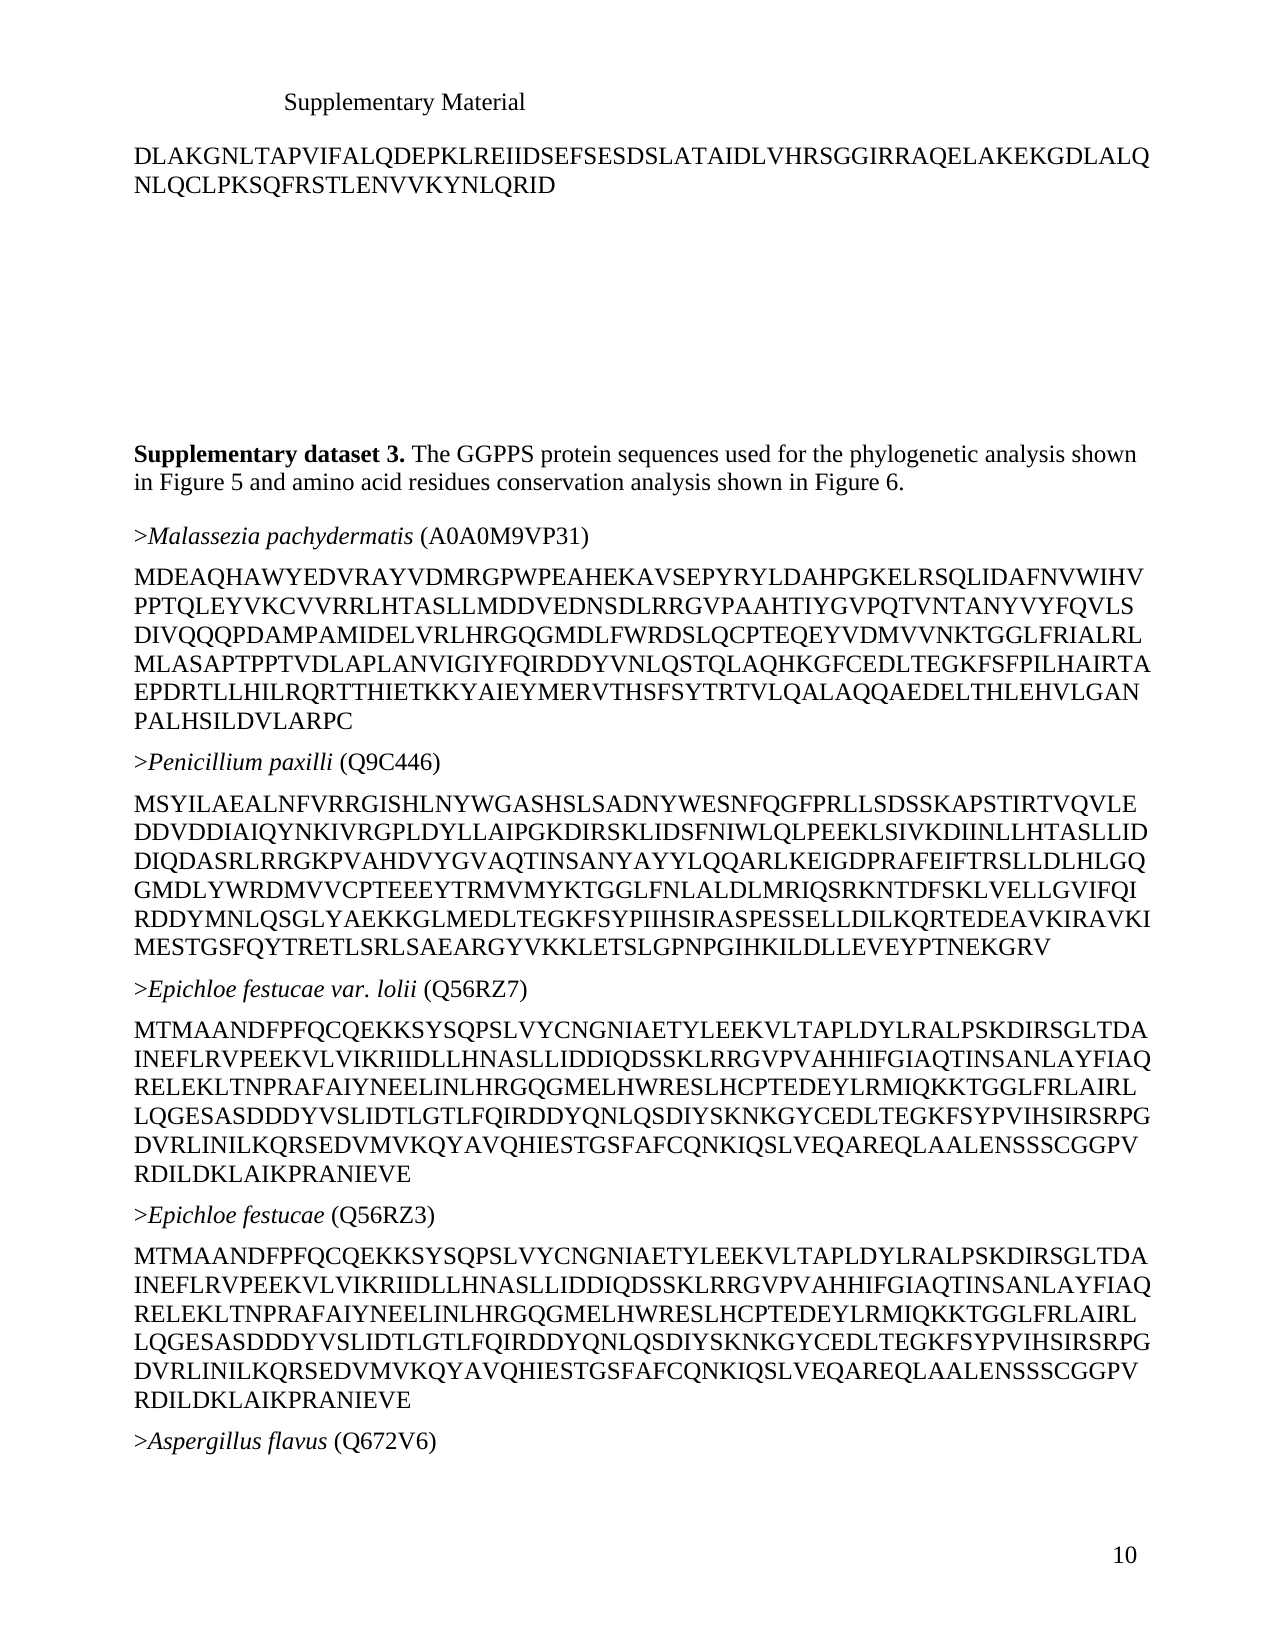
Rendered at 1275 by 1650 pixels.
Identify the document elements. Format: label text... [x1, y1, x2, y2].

text >Penicillium paxilli (Q9C446) [133, 747, 1152, 776]
text MTMAANDFPFQCQEKKSYSQPSLVYCNGNIAETYLEEKVLTAPLDYLRALPSKDIRSGLTDAINEFLRVPEEKVLVIKRIIDLLHNASLLIDDIQDSSKLRRGVPVAHHIFGIAQTINSANLAYFIAQRELEKLTNPRAFAIYNEELINLHRGQGMELHWRESLHCPTEDEYLRMIQKKTGGLFRLAIRLLQGESASDDDYVSLIDTLGTLFQIRDDYQNLQSDIYSKNKGYCEDLTEGKFSYPVIHSIRSRPGDVRLINILKQRSEDVMVKQYAVQHIESTGSFAFCQNKIQSLVEQAREQLAALENSSSCGGPVRDILDKLAIKPRANIEVE [133, 1015, 1152, 1187]
text >Epichloe festucae var. lolii (Q56RZ7) [133, 974, 1152, 1002]
text MSYILAEALNFVRRGISHLNYWGASHSLSADNYWESNFQGFPRLLSDSSKAPSTIRTVQVLEDDVDDIAIQYNKIVRGPLDYLLAIPGKDIRSKLIDSFNIWLQLPEEKLSIVKDIINLLHTASLLIDDIQDASRLRRGKPVAHDVYGVAQTINSANYAYYLQQARLKEIGDPRAFEIFTRSLLDLHLGQGMDLYWRDMVVCPTEEEYTRMVMYKTGGLFNLALDLMRIQSRKNTDFSKLVELLGVIFQIRDDYMNLQSGLYAEKKGLMEDLTEGKFSYPIIHSIRASPESSELLDILKQRTEDEAVKIRAVKIMESTGSFQYTRETLSRLSAEARGYVKKLETSLGPNPGIHKILDLLEVEYPTNEKGRV [133, 789, 1152, 961]
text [133, 141, 1152, 199]
text >Aspergillus flavus (Q672V6) [133, 1426, 1152, 1455]
text >Epichloe festucae (Q56RZ3) [133, 1200, 1152, 1229]
text MTMAANDFPFQCQEKKSYSQPSLVYCNGNIAETYLEEKVLTAPLDYLRALPSKDIRSGLTDAINEFLRVPEEKVLVIKRIIDLLHNASLLIDDIQDSSKLRRGVPVAHHIFGIAQTINSANLAYFIAQRELEKLTNPRAFAIYNEELINLHRGQGMELHWRESLHCPTEDEYLRMIQKKTGGLFRLAIRLLQGESASDDDYVSLIDTLGTLFQIRDDYQNLQSDIYSKNKGYCEDLTEGKFSYPVIHSIRSRPGDVRLINILKQRSEDVMVKQYAVQHIESTGSFAFCQNKIQSLVEQAREQLAALENSSSCGGPVRDILDKLAIKPRANIEVE [133, 1241, 1152, 1414]
text >Malassezia pachydermatis (A0A0M9VP31) [133, 521, 1152, 550]
text Supplementary dataset 3. The GGPPS protein sequences used for the phylogenetic analysis shown in Figure 5 and amino acid residues conservation analysis shown in Figure 6. [133, 439, 1152, 496]
text MDEAQHAWYEDVRAYVDMRGPWPEAHEKAVSEPYRYLDAHPGKELRSQLIDAFNVWIHVPPTQLEYVKCVVRRLHTASLLMDDVEDNSDLRRGVPAAHTIYGVPQTVNTANYVYFQVLSDIVQQQPDAMPAMIDELVRLHRGQGMDLFWRDSLQCPTEQEYVDMVVNKTGGLFRIALRLMLASAPTPPTVDLAPLANVIGIYFQIRDDYVNLQSTQLAQHKGFCEDLTEGKFSFPILHAIRTAEPDRTLLHILRQRTTHIETKKYAIEYMERVTHSFSYTRTVLQALAQQAEDELTHLEHVLGANPALHSILDVLARPC [133, 562, 1152, 735]
